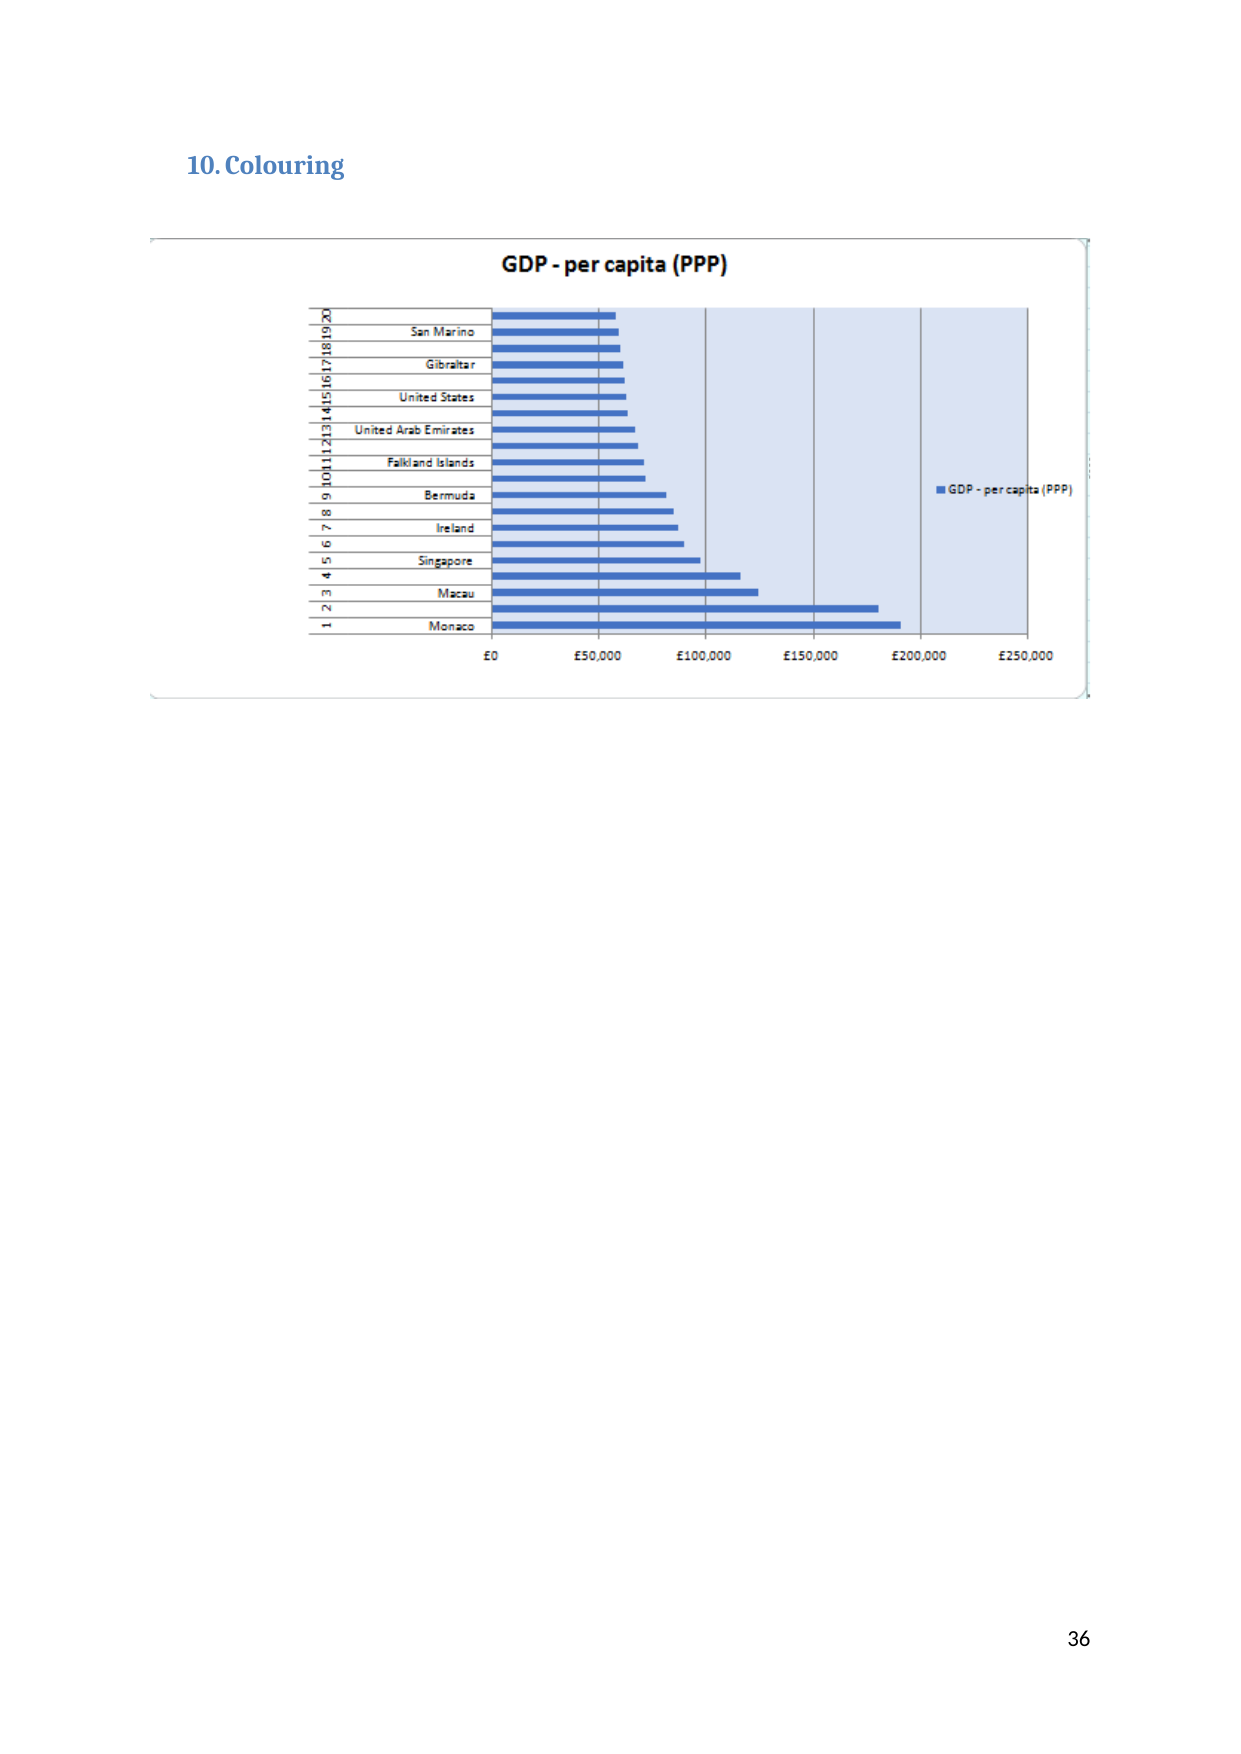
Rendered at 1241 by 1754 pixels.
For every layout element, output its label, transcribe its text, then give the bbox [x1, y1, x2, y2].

subtitle Colouring [187, 150, 1090, 181]
picture [150, 238, 1091, 699]
